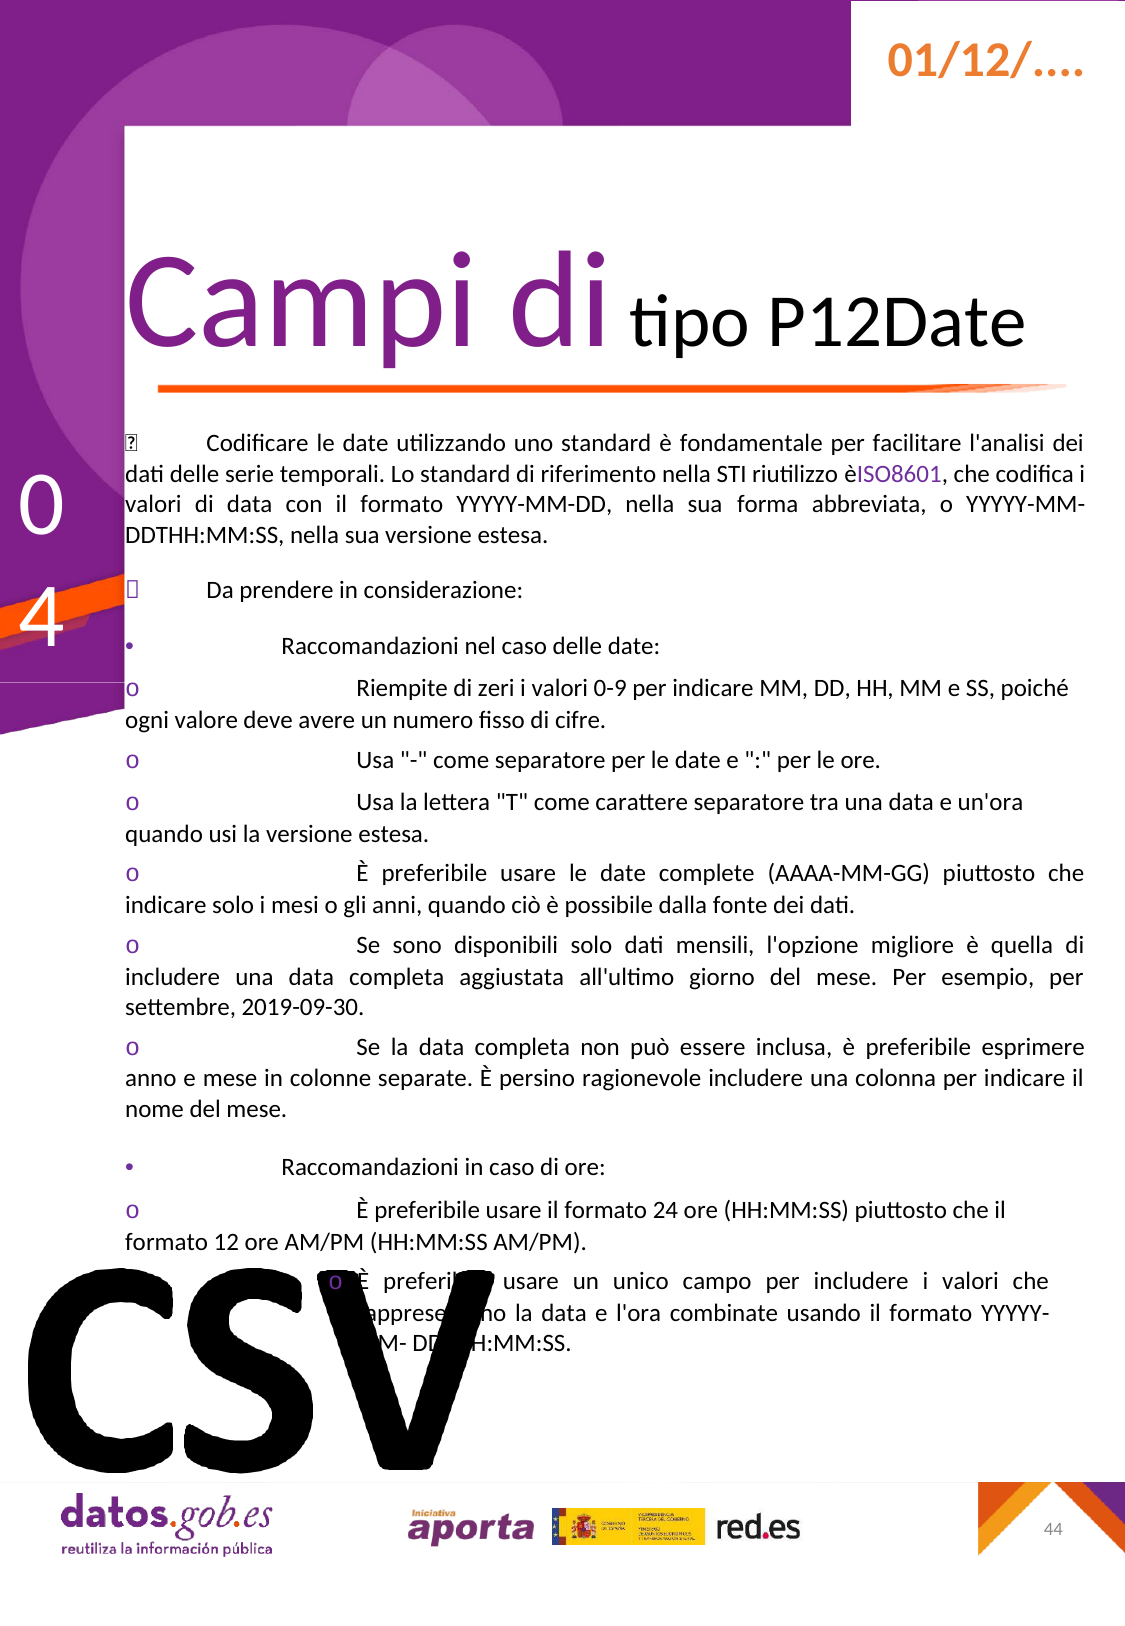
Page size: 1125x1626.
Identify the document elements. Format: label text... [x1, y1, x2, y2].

list È preferibile usare le date complete (AAAA-MM-GG) piuttosto che indicare solo i mesi o gli anni, quando ciò è possibile dalla fonte dei dati. [125, 857, 1085, 920]
list Raccomandazioni nel caso delle date: [125, 630, 1085, 660]
text o È preferibile usare un unico campo per includere i valori che rappresentano la data e l'ora combinate usando il formato YYYYY-MM- DDTHH:MM:SS. [328, 1265, 1050, 1358]
list Raccomandazioni in caso di ore: [125, 1151, 1085, 1182]
text 4 [19, 557, 67, 669]
text 0 [19, 445, 67, 557]
picture [0, 1147, 1125, 1557]
text 01/12/.... [887, 28, 1085, 89]
list Da prendere in considerazione: [125, 571, 1085, 605]
list È preferibile usare il formato 24 ore (HH:MM:SS) piuttosto che il formato 12 ore AM/PM (HH:MM:SS AM/PM). [125, 1194, 1085, 1257]
list Usa la lettera "T" come carattere separatore tra una data e un'ora quando usi la versione estesa. [125, 786, 1085, 849]
list Usa "-" come separatore per le date e ":" per le ore. [125, 744, 1085, 776]
list Se la data completa non può essere inclusa, è preferibile esprimere anno e mese in colonne separate. È persino ragionevole includere una colonna per indicare il nome del mese. [125, 1031, 1085, 1124]
list Codificare le date utilizzando uno standard è fondamentale per facilitare l'analisi dei dati delle serie temporali. Lo standard di riferimento nella STI riutilizzo èISO8601, che codifica i valori di data con il formato YYYYY-MM-DD, nella sua forma abbreviata, o YYYYY-MM-DDTHH:MM:SS, nella sua versione estesa. [125, 427, 1085, 549]
text 44 [1044, 1517, 1085, 1540]
text Campi di tipo P12Date [125, 212, 1085, 380]
list Riempite di zeri i valori 0-9 per indicare MM, DD, HH, MM e SS, poiché ogni valore deve avere un numero fisso di cifre. [125, 672, 1085, 735]
list Se sono disponibili solo dati mensili, l'opzione migliore è quella di includere una data completa aggiustata all'ultimo giorno del mese. Per esempio, per settembre, 2019-09-30. [125, 929, 1085, 1022]
picture [0, 0, 1125, 735]
